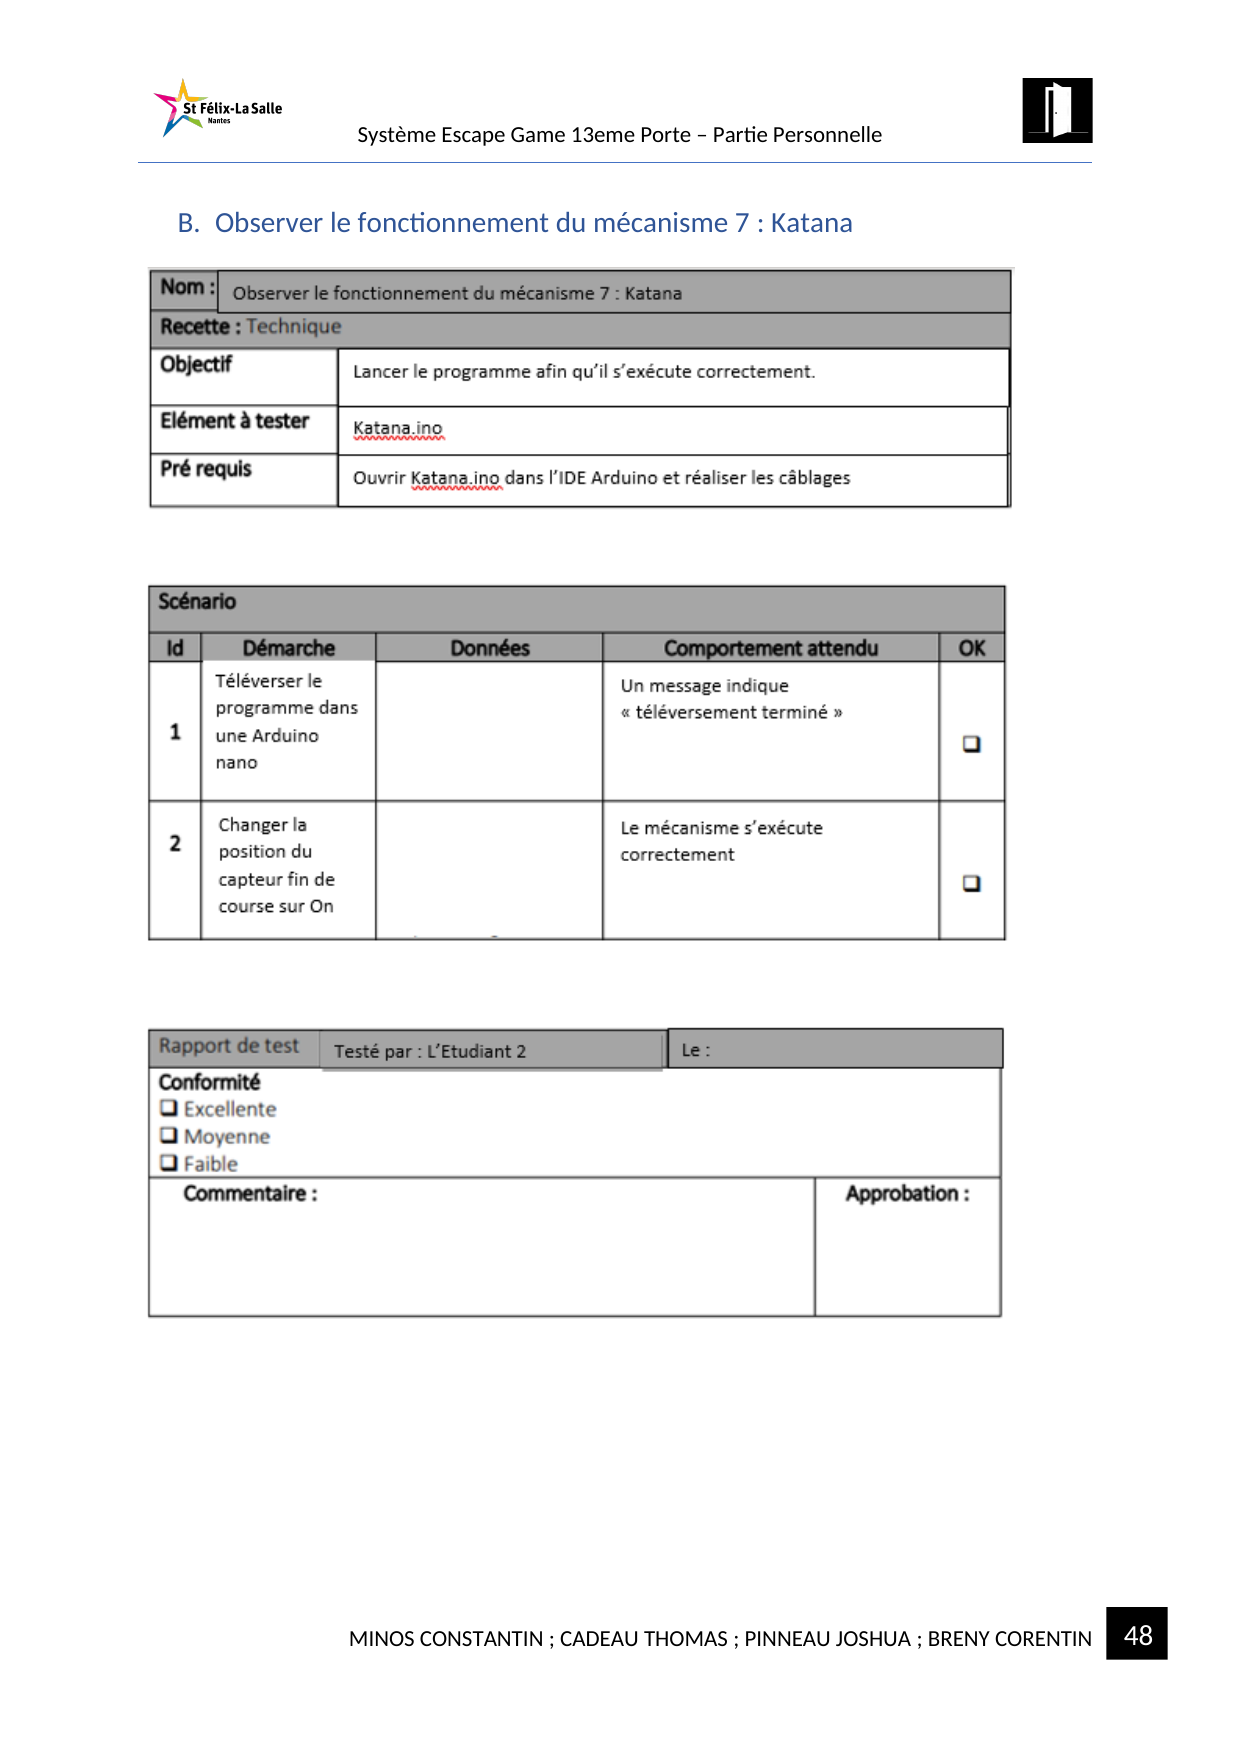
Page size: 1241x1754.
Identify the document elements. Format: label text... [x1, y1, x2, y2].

picture [1022, 78, 1093, 143]
picture [147, 73, 290, 142]
subtitle Observer le fonctionnement du mécanisme 7 : Katana [177, 204, 1092, 239]
picture [147, 267, 1015, 1319]
